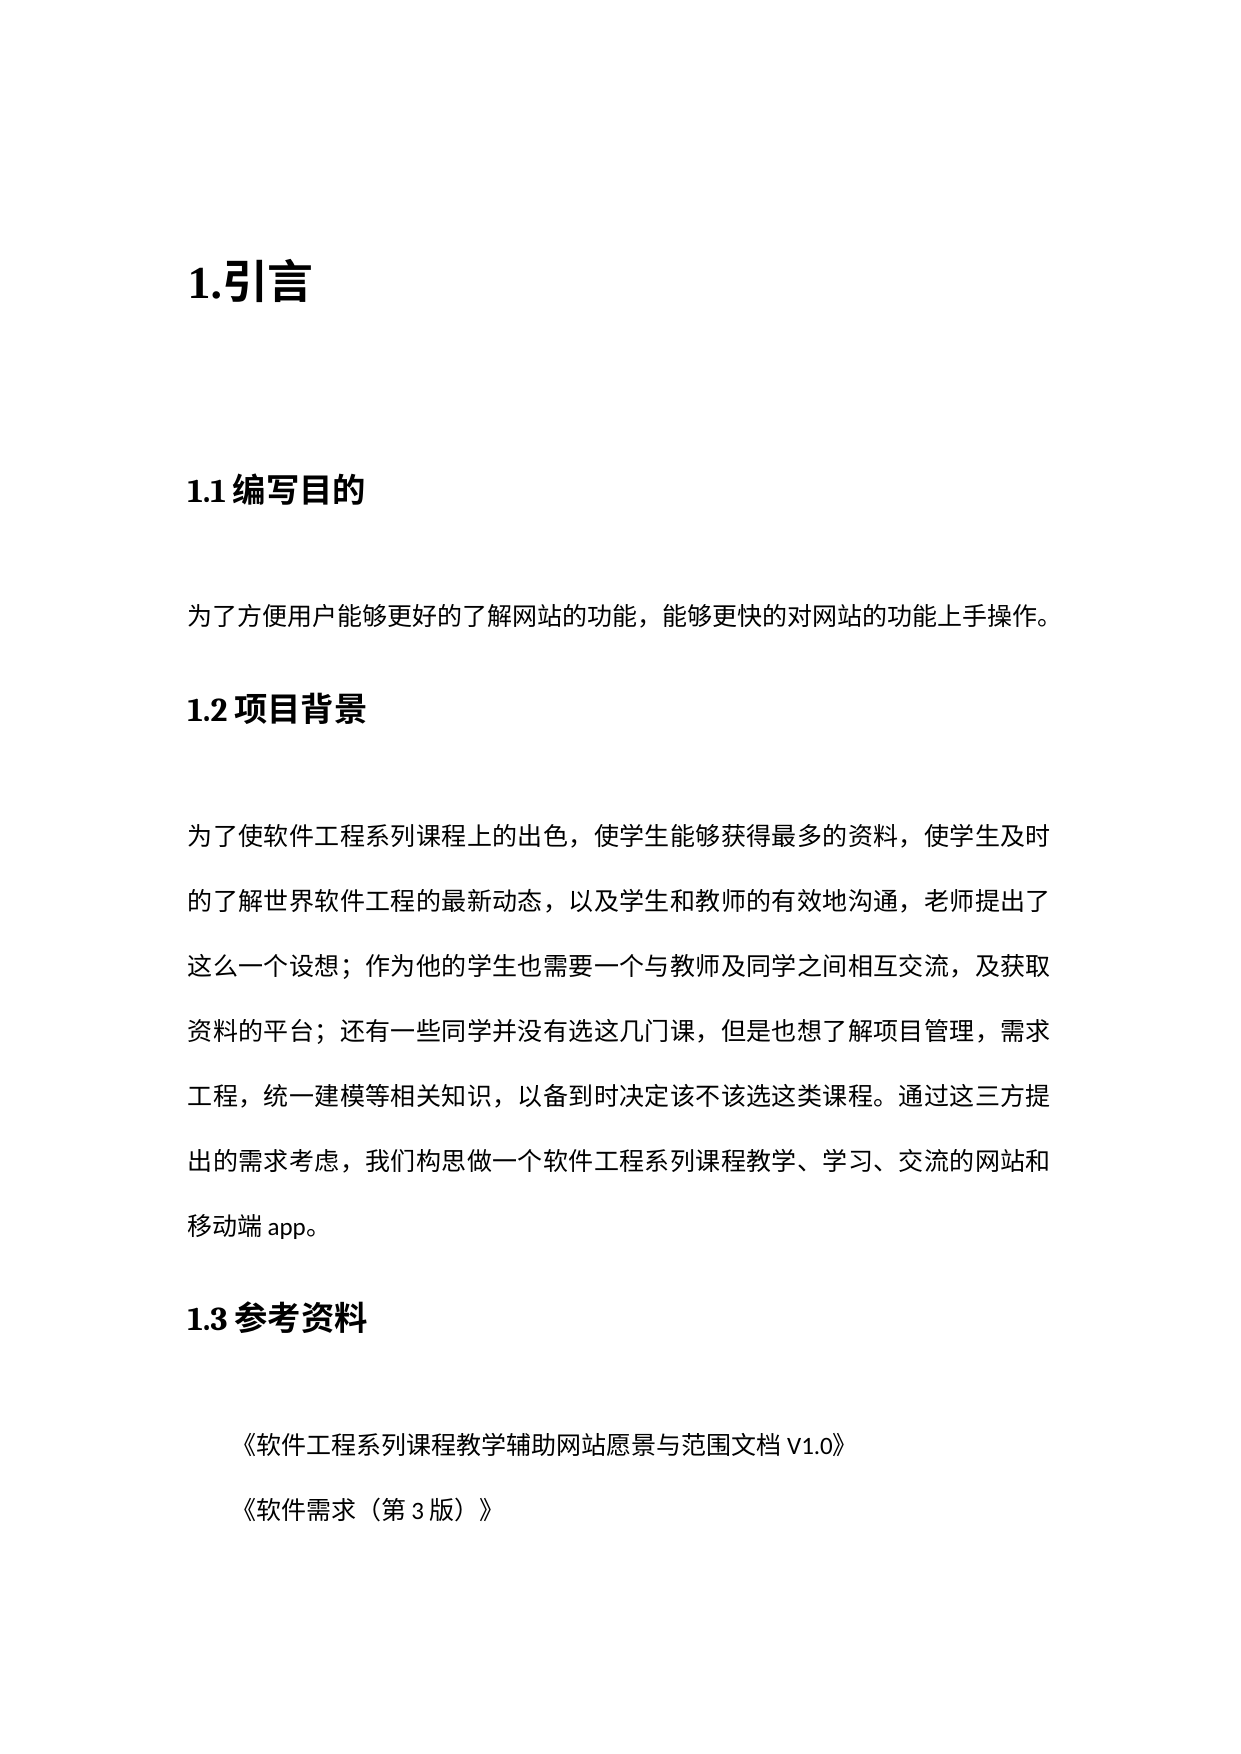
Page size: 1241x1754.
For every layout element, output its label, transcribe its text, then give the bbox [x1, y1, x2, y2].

text 为了使软件工程系列课程上的出色，使学生能够获得最多的资料，使学生及时的了解世界软件工程的最新动态，以及学生和教师的有效地沟通，老师提出了这么一个设想；作为他的学生也需要一个与教师及同学之间相互交流，及获取资料的平台；还有一些同学并没有选这几门课，但是也想了解项目管理，需求工程，统一建模等相关知识，以备到时决定该不该选这类课程。通过这三方提出的需求考虑，我们构思做一个软件工程系列课程教学、学习、交流的网站和移动端app。 [187, 802, 1053, 1257]
subtitle 1.2项目背景 [187, 674, 1053, 739]
subtitle 1.1编写目的 [187, 455, 1053, 520]
text 《软件需求（第3版）》 [187, 1476, 1053, 1541]
subtitle 1.引言 [187, 230, 1053, 327]
text 《软件工程系列课程教学辅助网站愿景与范围文档 V1.0》 [187, 1411, 1053, 1476]
subtitle 1.3参考资料 [187, 1284, 1053, 1349]
text 为了方便用户能够更好的了解网站的功能，能够更快的对网站的功能上手操作。 [187, 582, 1053, 647]
